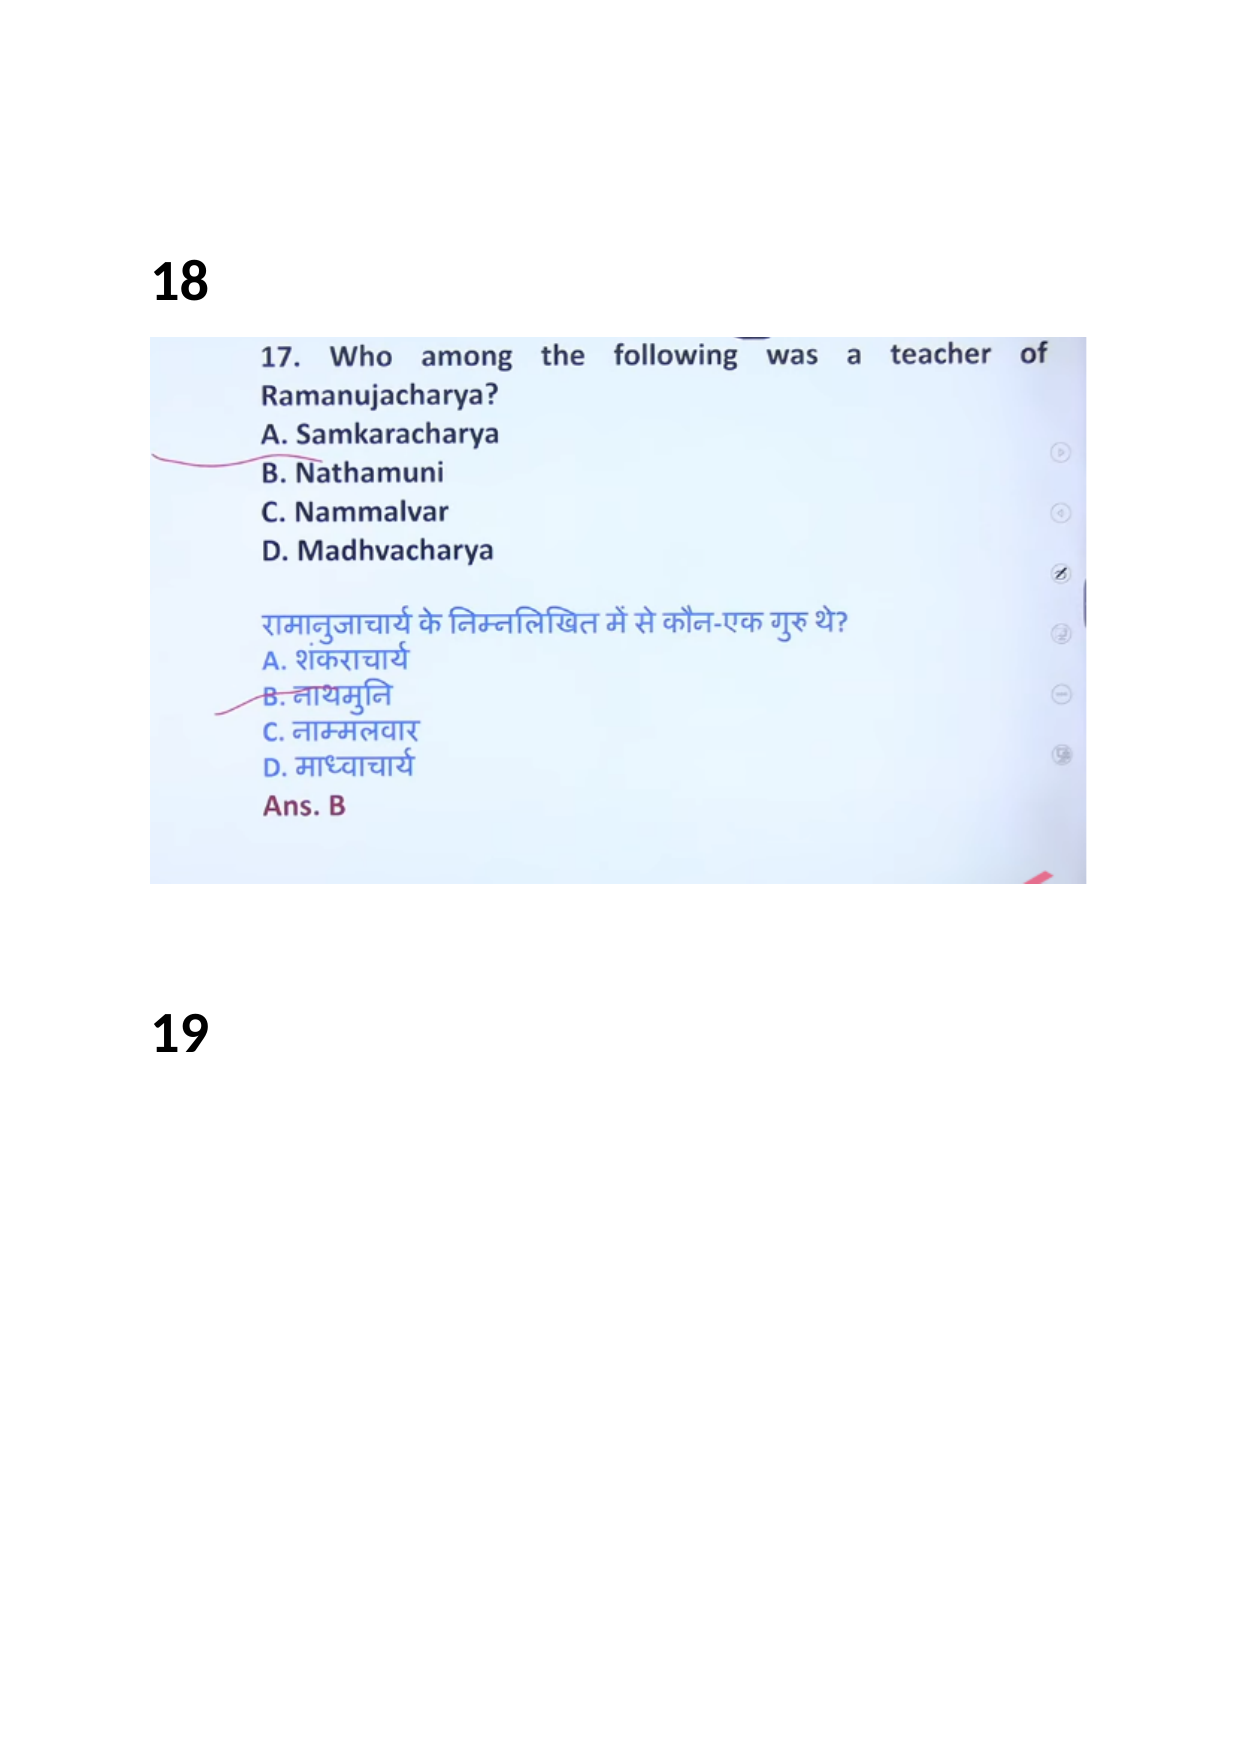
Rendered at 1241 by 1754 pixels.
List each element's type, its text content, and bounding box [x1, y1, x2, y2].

picture [150, 337, 1091, 884]
text 18 [150, 243, 1090, 315]
text 19 [150, 996, 1090, 1067]
